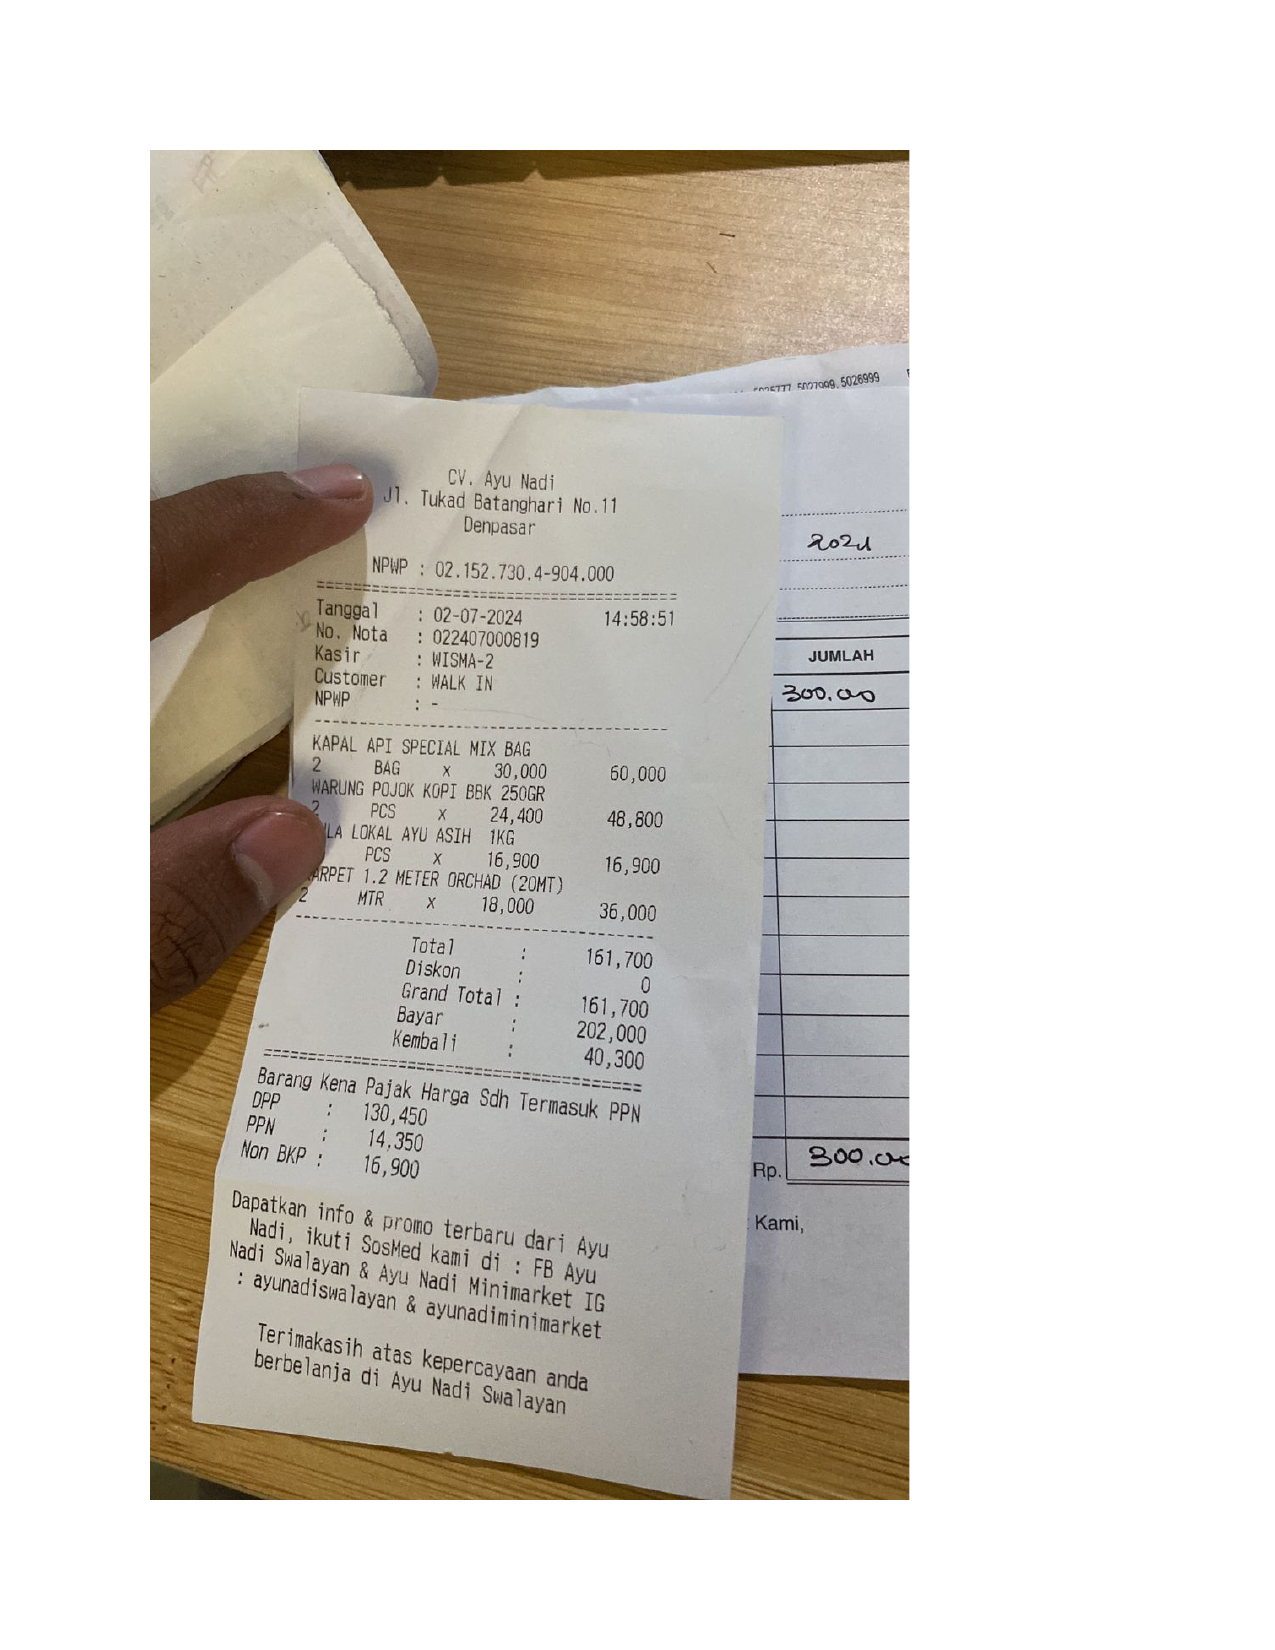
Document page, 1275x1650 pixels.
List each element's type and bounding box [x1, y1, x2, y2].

picture [150, 150, 910, 1500]
